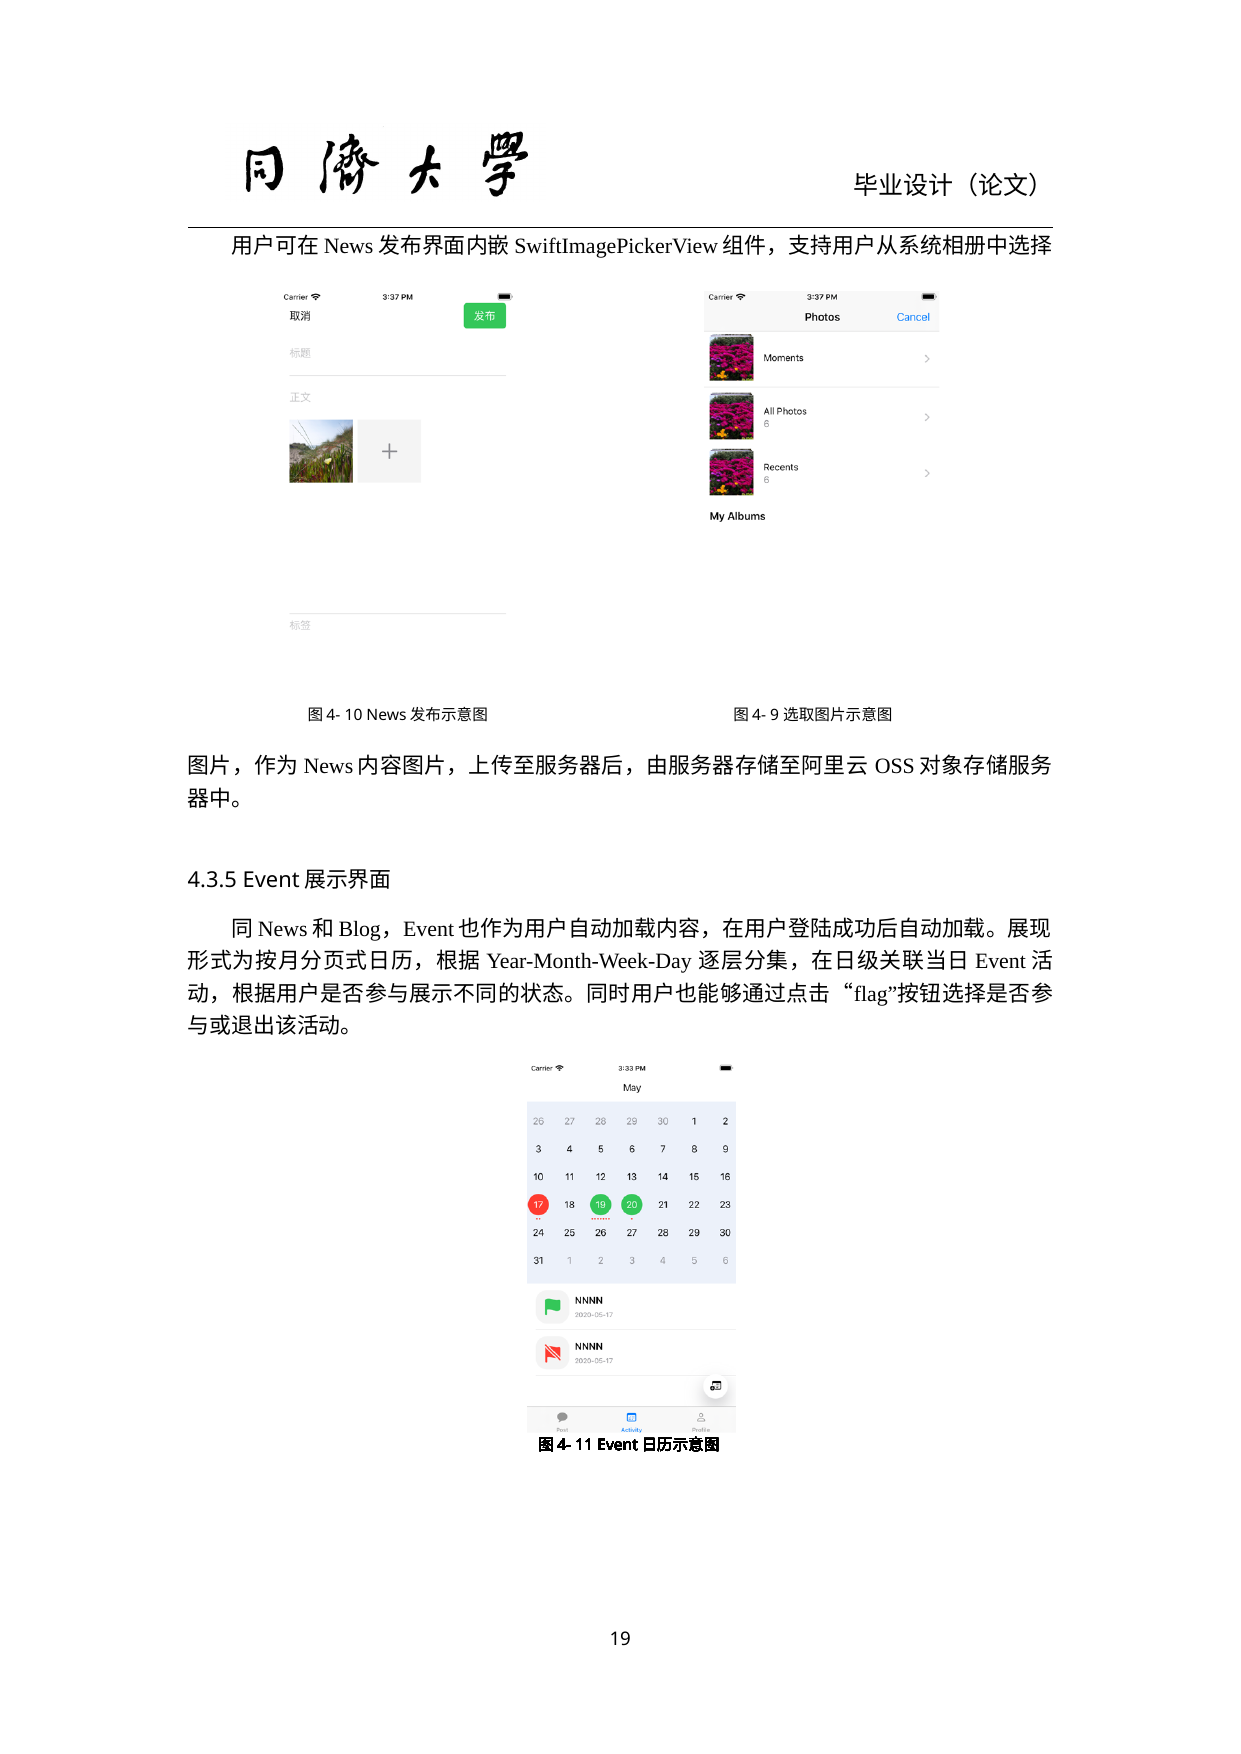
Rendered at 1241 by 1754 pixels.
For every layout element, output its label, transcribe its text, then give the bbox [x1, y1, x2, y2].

text 4.3.5 Event展示界面 [187, 862, 1053, 894]
picture [280, 290, 516, 702]
picture [704, 291, 940, 710]
text 同News和Blog，Event也作为用户自动加载内容，在用户登陆成功后自动加载。展现形式为按月分页式日历，根据Year-Month-Week-Day 逐层分集，在日级关联当日Event活动，根据用户是否参与展示不同的状态。同时用户也能够通过点击“flag”按钮选择是否参与或退出该活动。 [187, 911, 1053, 1041]
picture [527, 1062, 736, 1432]
picture [224, 123, 546, 202]
